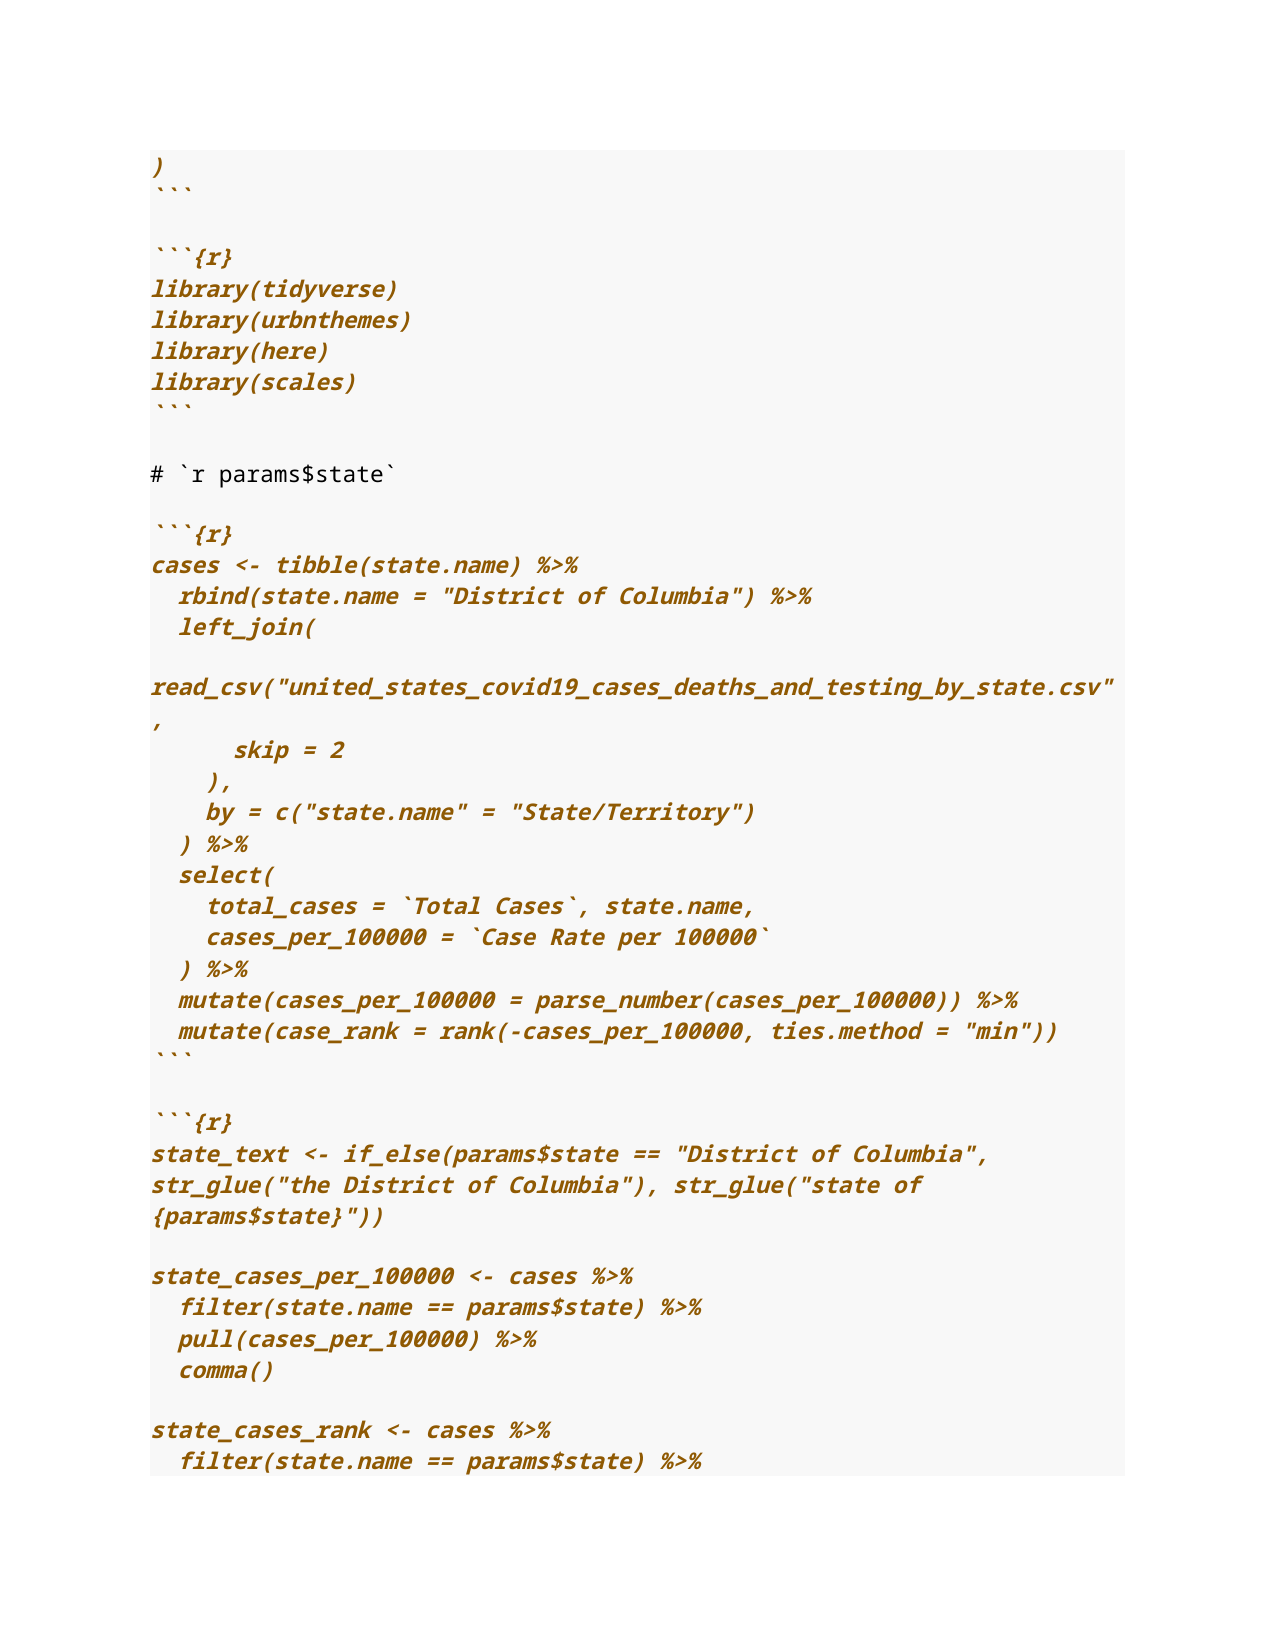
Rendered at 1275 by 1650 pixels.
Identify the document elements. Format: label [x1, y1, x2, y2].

text [150, 150, 1125, 1476]
